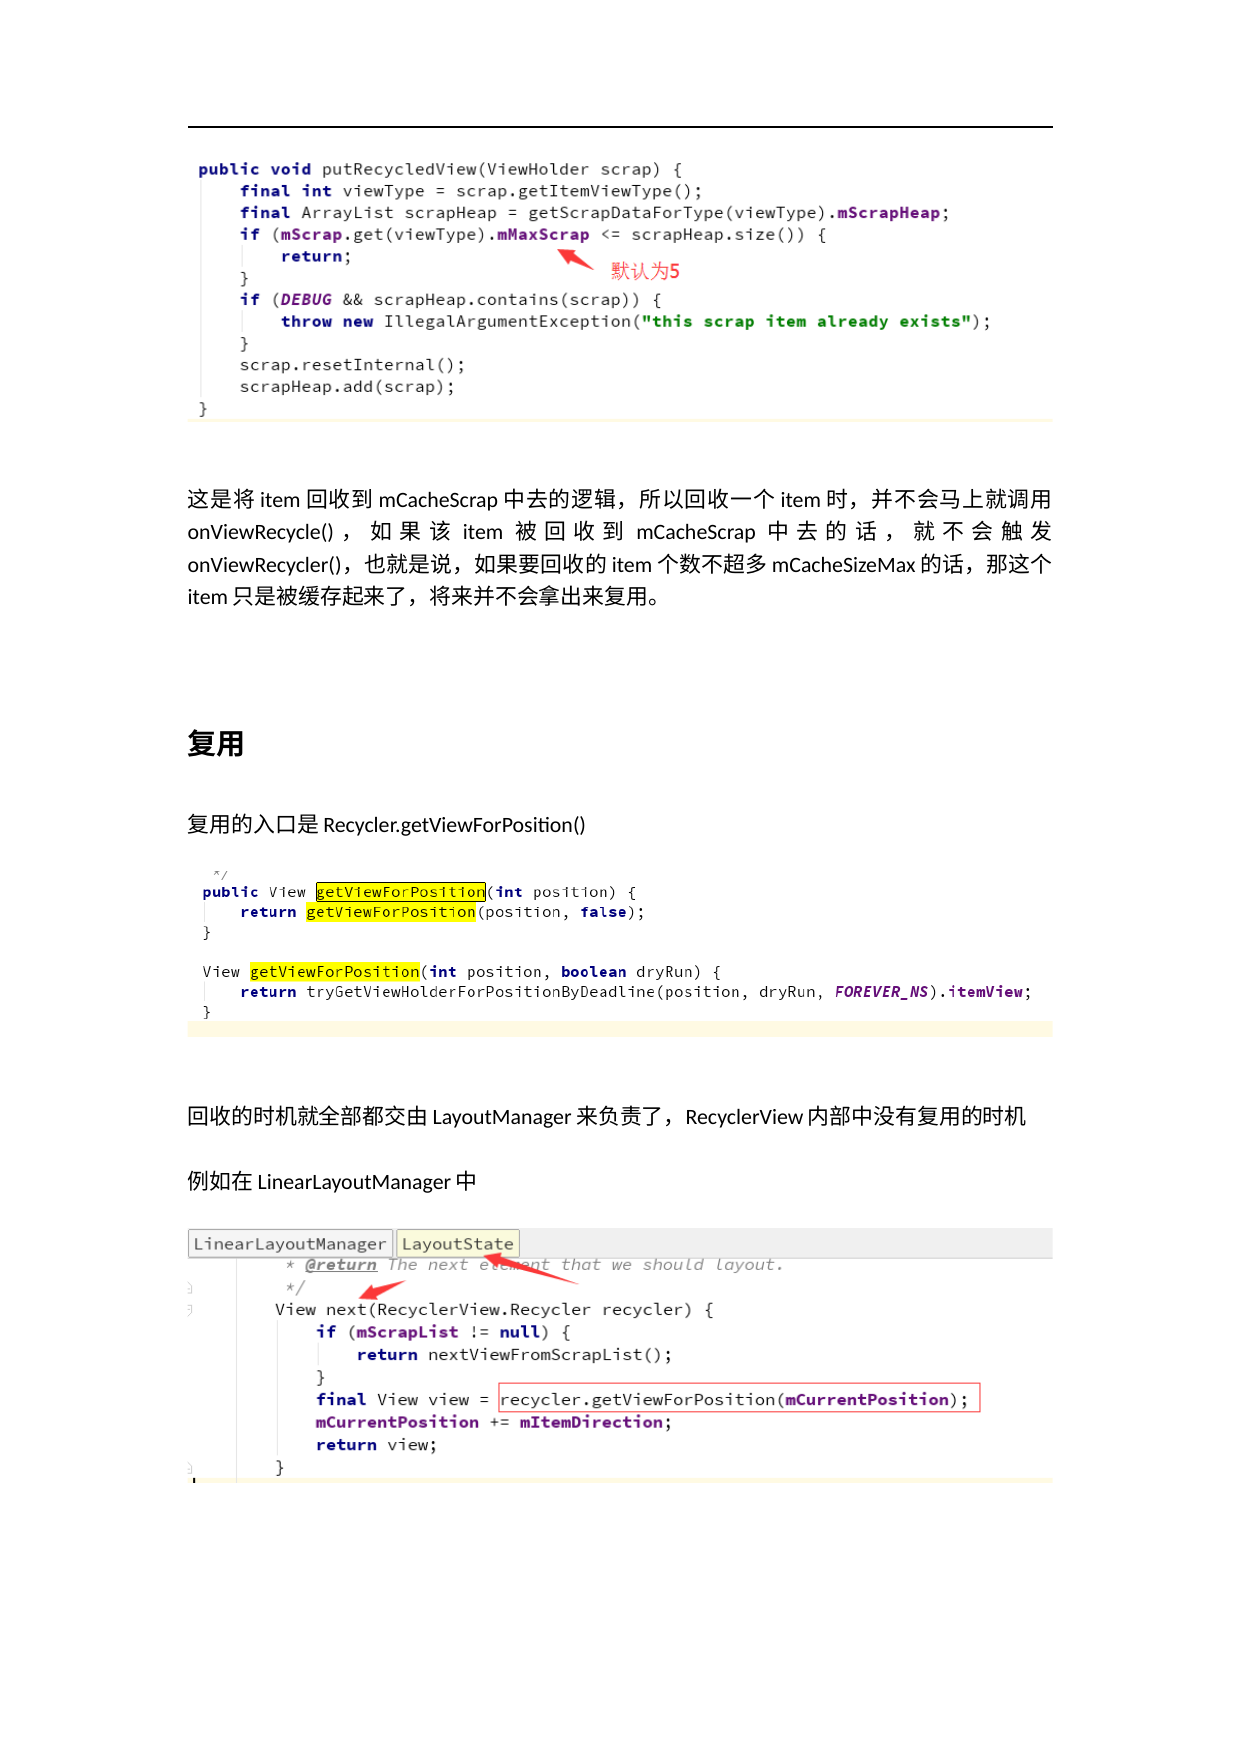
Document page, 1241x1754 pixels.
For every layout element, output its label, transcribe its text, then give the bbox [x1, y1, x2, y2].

text 例如在LinearLayoutManager中 [187, 1164, 1053, 1196]
picture [187, 1228, 1053, 1483]
picture [187, 156, 1053, 422]
text 这是将item回收到mCacheScrap中去的逻辑，所以回收一个item时，并不会马上就调用onViewRecycle()，如果该item被回收到mCacheScrap中去的话，就不会触发onViewRecycler()，也就是说，如果要回收的item个数不超多mCacheSizeMax的话，那这个item只是被缓存起来了，将来并不会拿出来复用。 [187, 481, 1053, 611]
text 复用 [187, 709, 1053, 774]
picture [187, 871, 1053, 1037]
text 回收的时机就全部都交由LayoutManager来负责了，RecyclerView内部中没有复用的时机 [187, 1099, 1053, 1131]
text 复用的入口是Recycler.getViewForPosition() [187, 806, 1053, 839]
